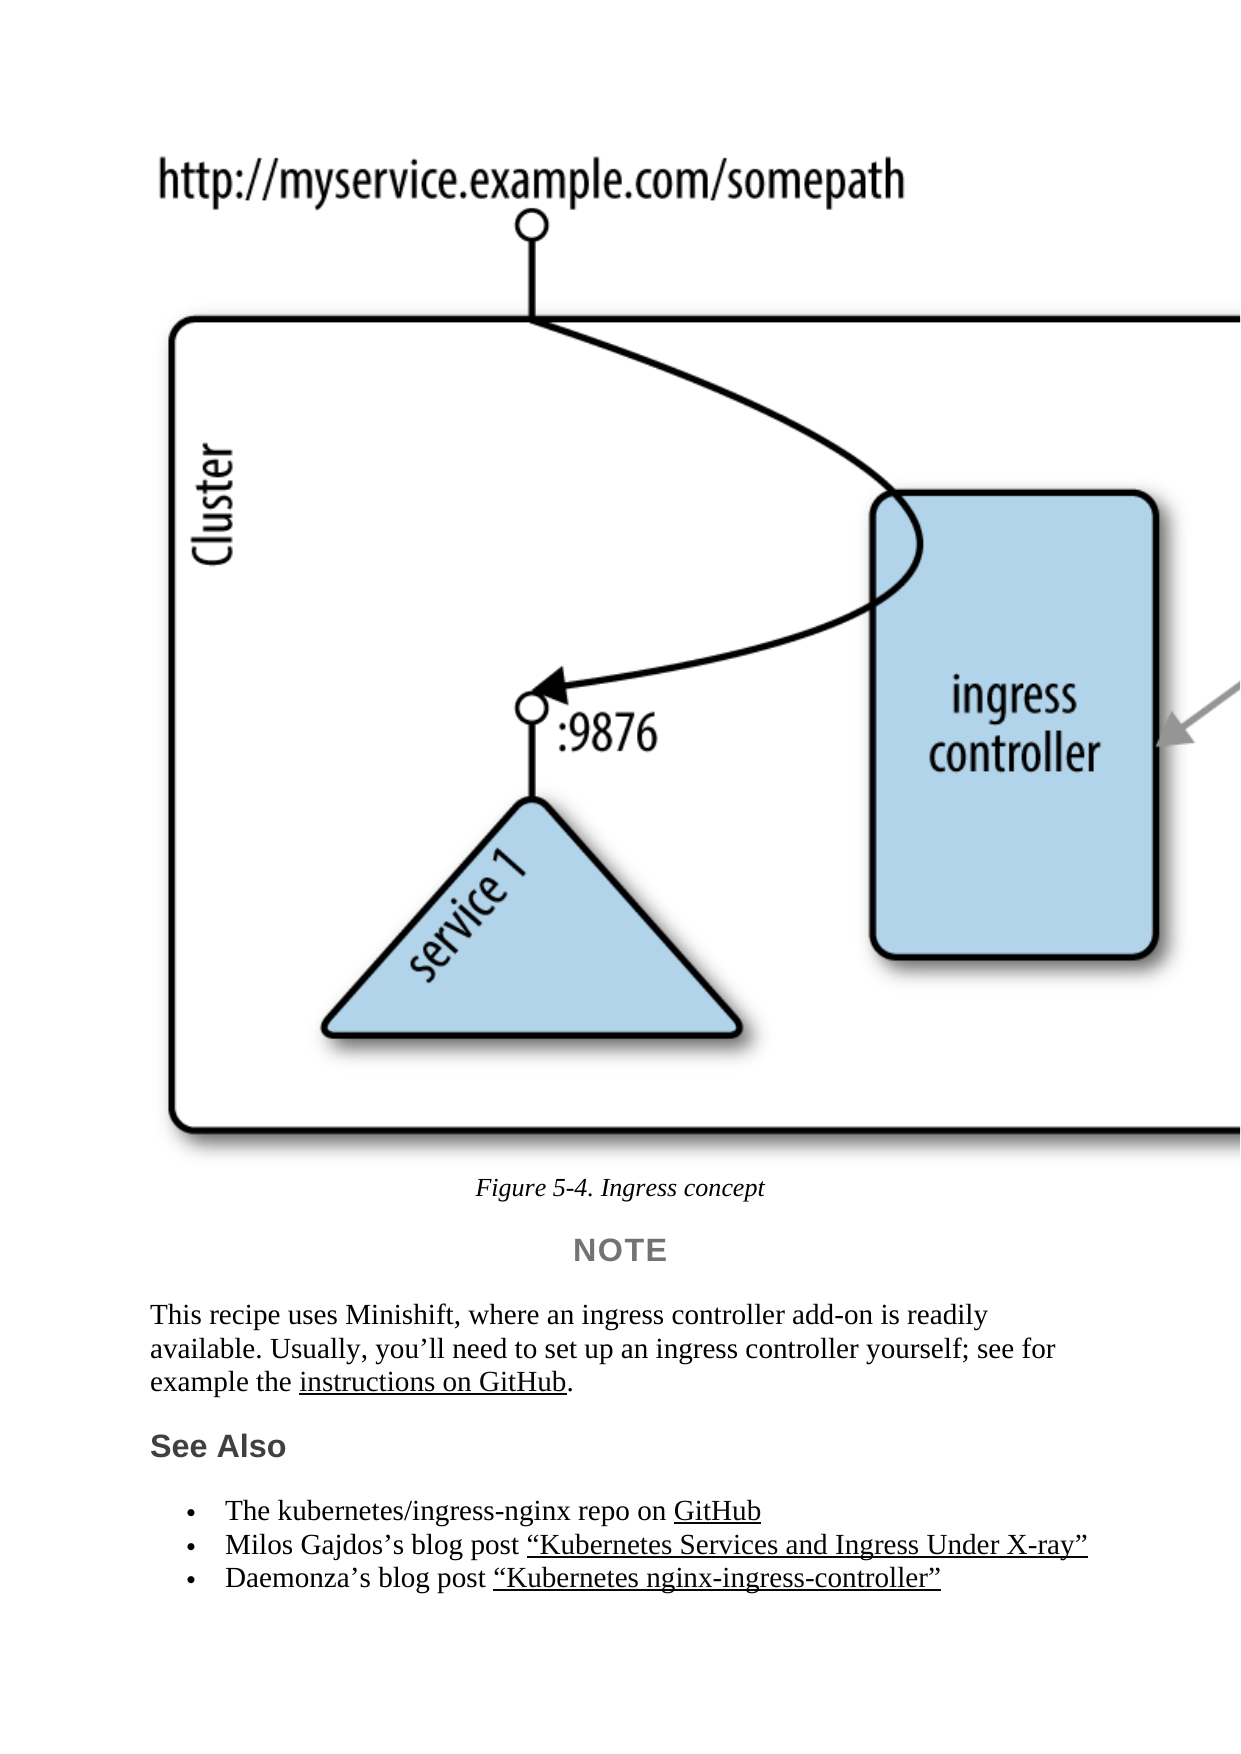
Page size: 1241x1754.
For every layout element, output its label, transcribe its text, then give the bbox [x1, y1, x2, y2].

text Figure 5-4. Ingress concept [150, 1172, 1090, 1202]
text This recipe uses Minishift, where an ingress controller add-on is readily available. Usually, you’ll need to set up an ingress controller yourself; see for example the instructions on GitHub. [150, 1297, 1090, 1398]
list The kubernetes/ingress-nginx repo on GitHub [187, 1493, 1090, 1527]
text NOTE [150, 1231, 1090, 1268]
text See Also [150, 1427, 1090, 1464]
list Daemonza’s blog post “Kubernetes nginx-ingress-controller” [187, 1560, 1090, 1594]
picture [150, 150, 1241, 1172]
list Milos Gajdos’s blog post “Kubernetes Services and Ingress Under X-ray” [187, 1527, 1090, 1560]
